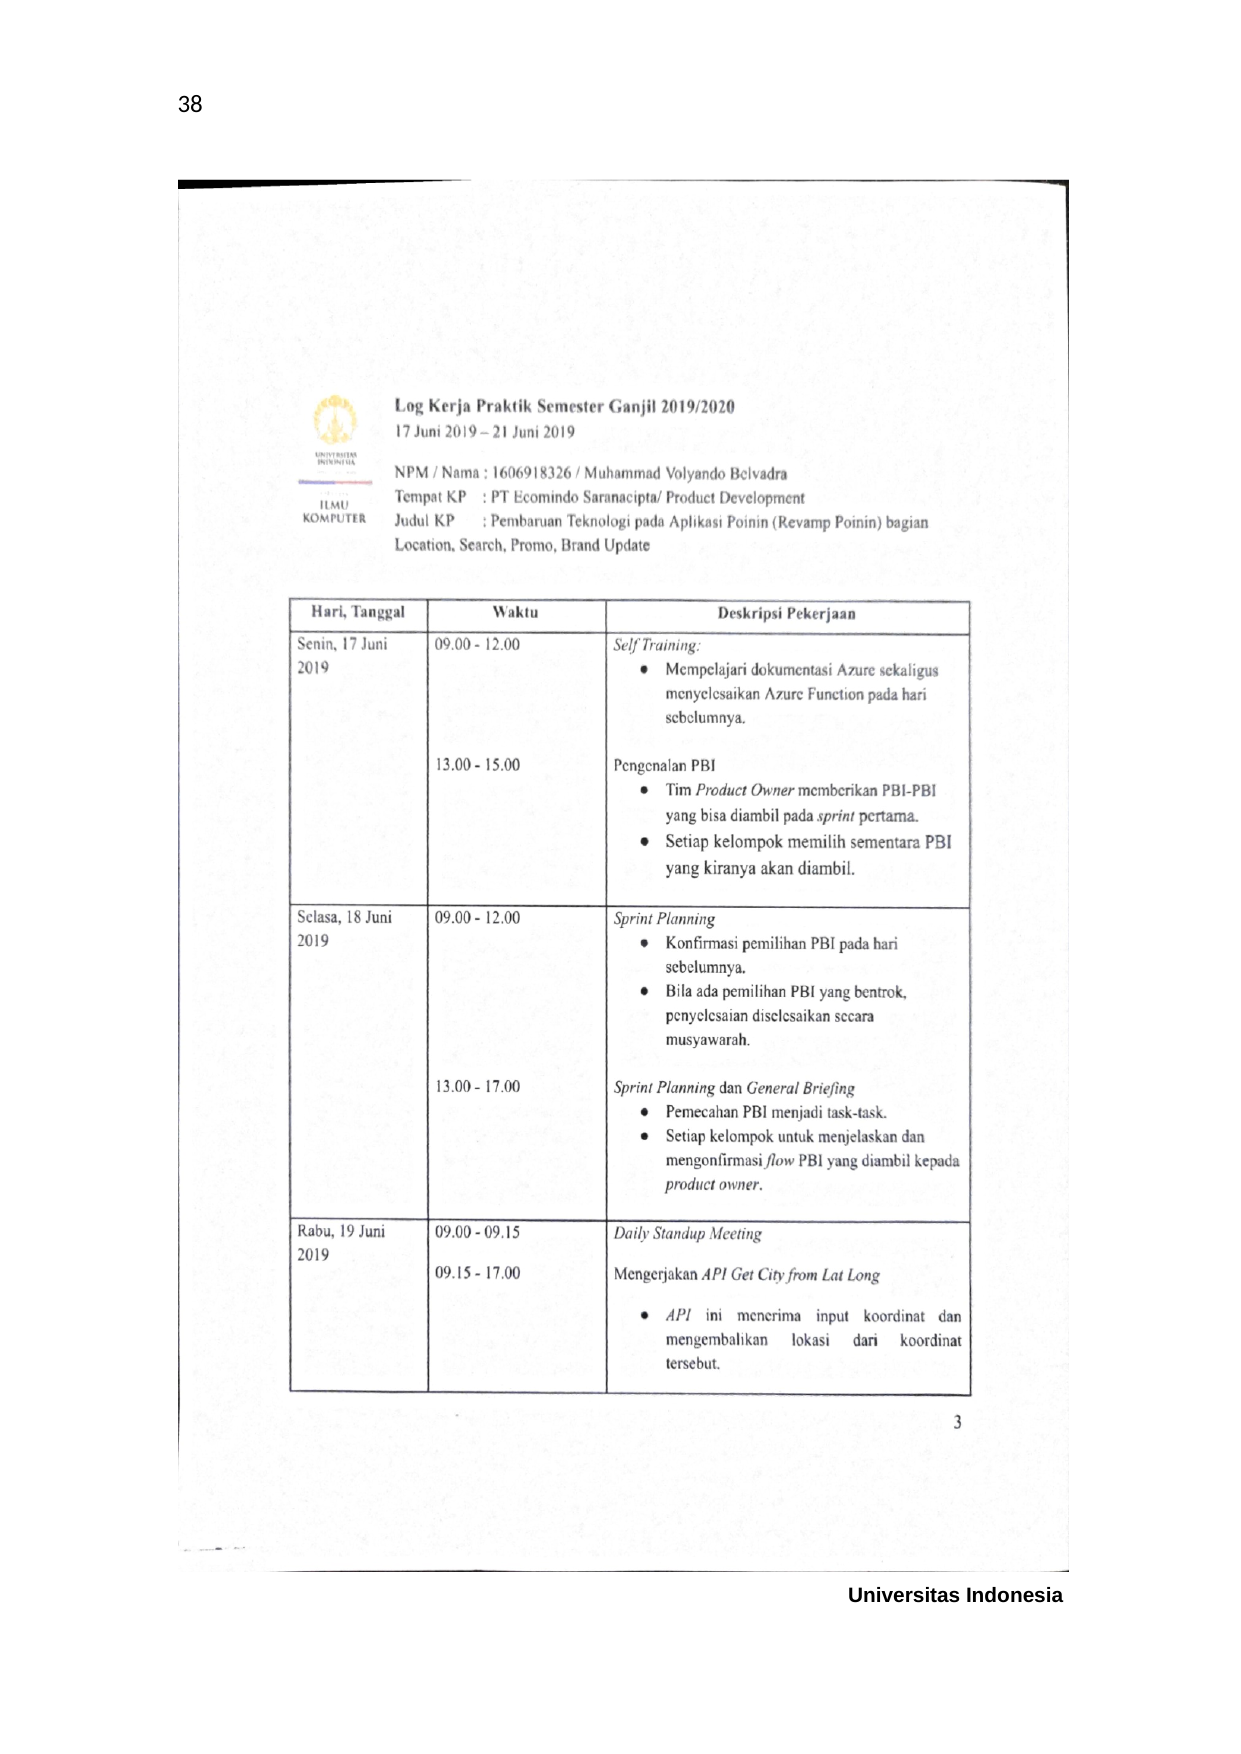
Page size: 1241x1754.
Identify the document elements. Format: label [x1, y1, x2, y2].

picture [179, 181, 1069, 1572]
